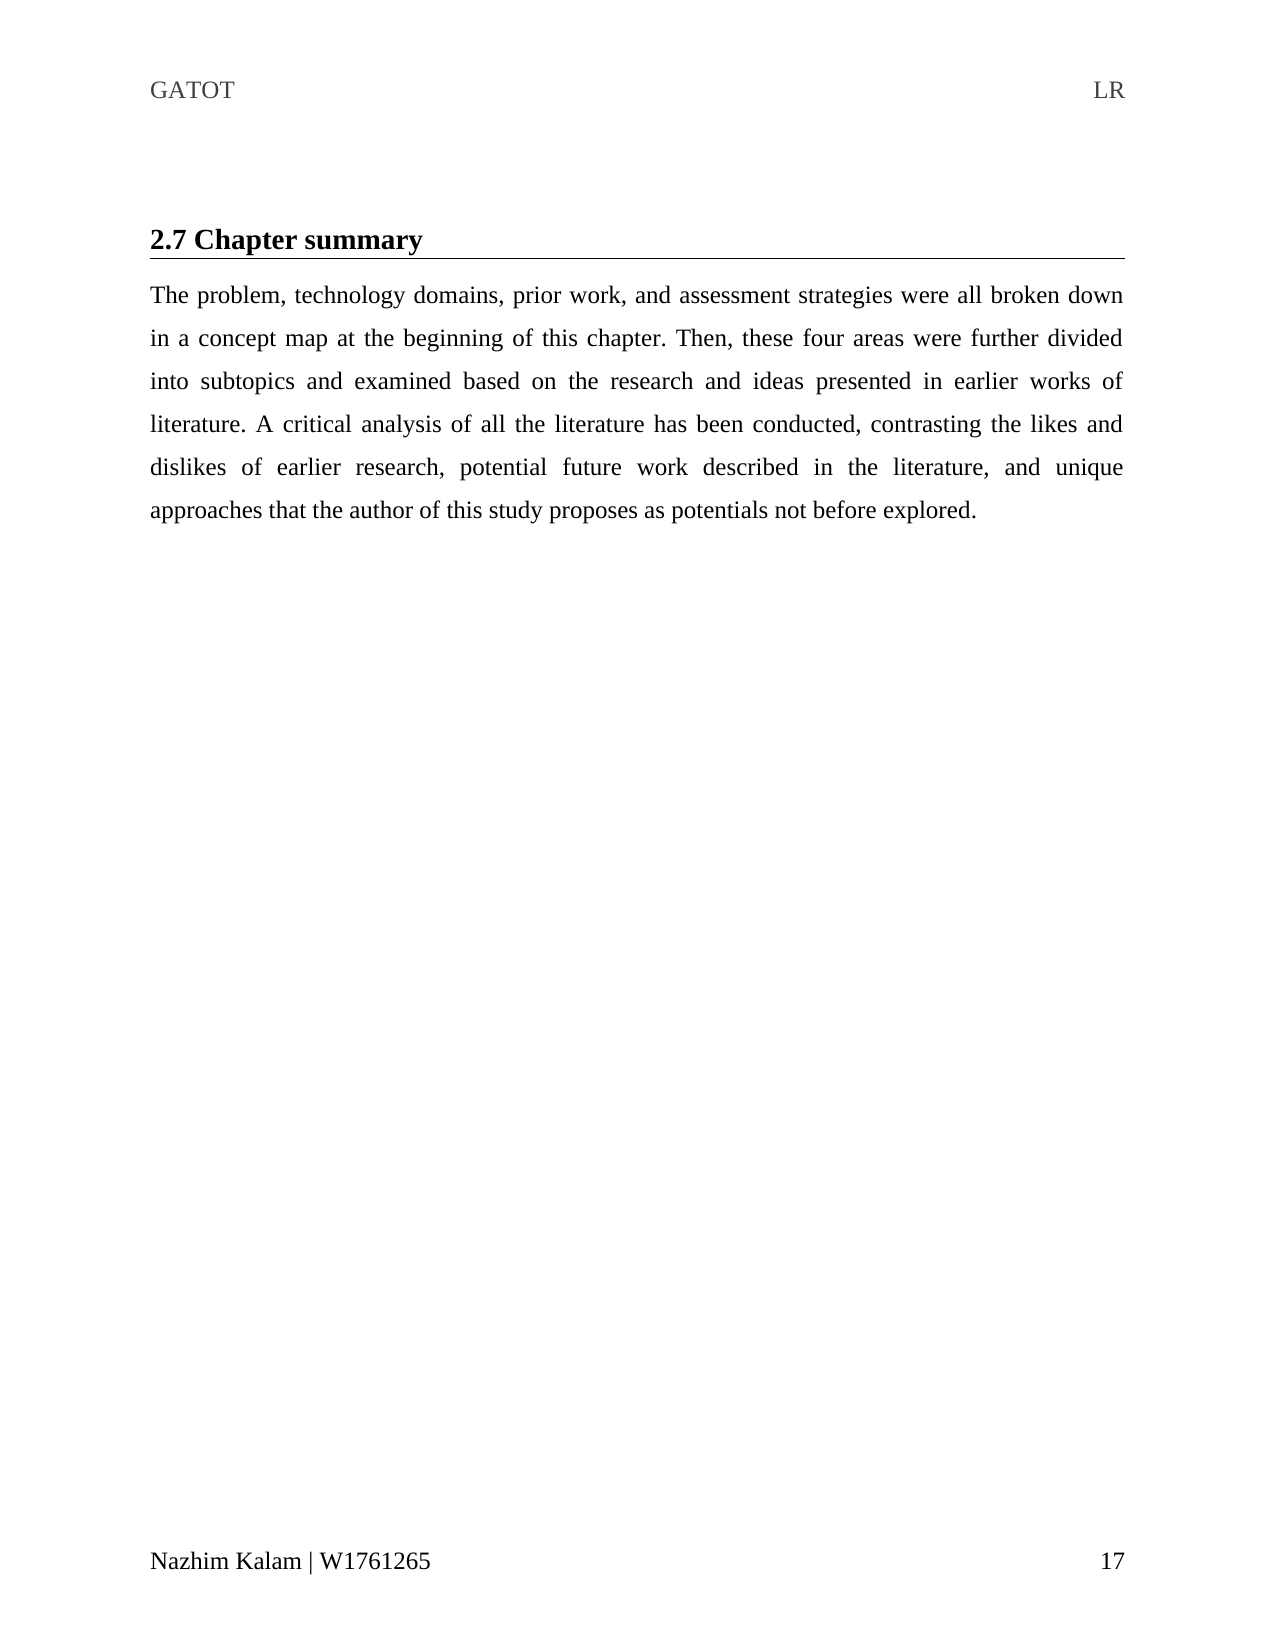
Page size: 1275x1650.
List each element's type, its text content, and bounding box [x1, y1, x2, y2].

text The problem, technology domains, prior work, and assessment strategies were all broken down in a concept map at the beginning of this chapter. Then, these four areas were further divided into subtopics and examined based on the research and ideas presented in earlier works of literature. A critical analysis of all the literature has been conducted, contrasting the likes and dislikes of earlier research, potential future work described in the literature, and unique approaches that the author of this study proposes as potentials not before explored. [150, 280, 1125, 524]
subtitle 2.7 Chapter summary [150, 222, 1125, 258]
